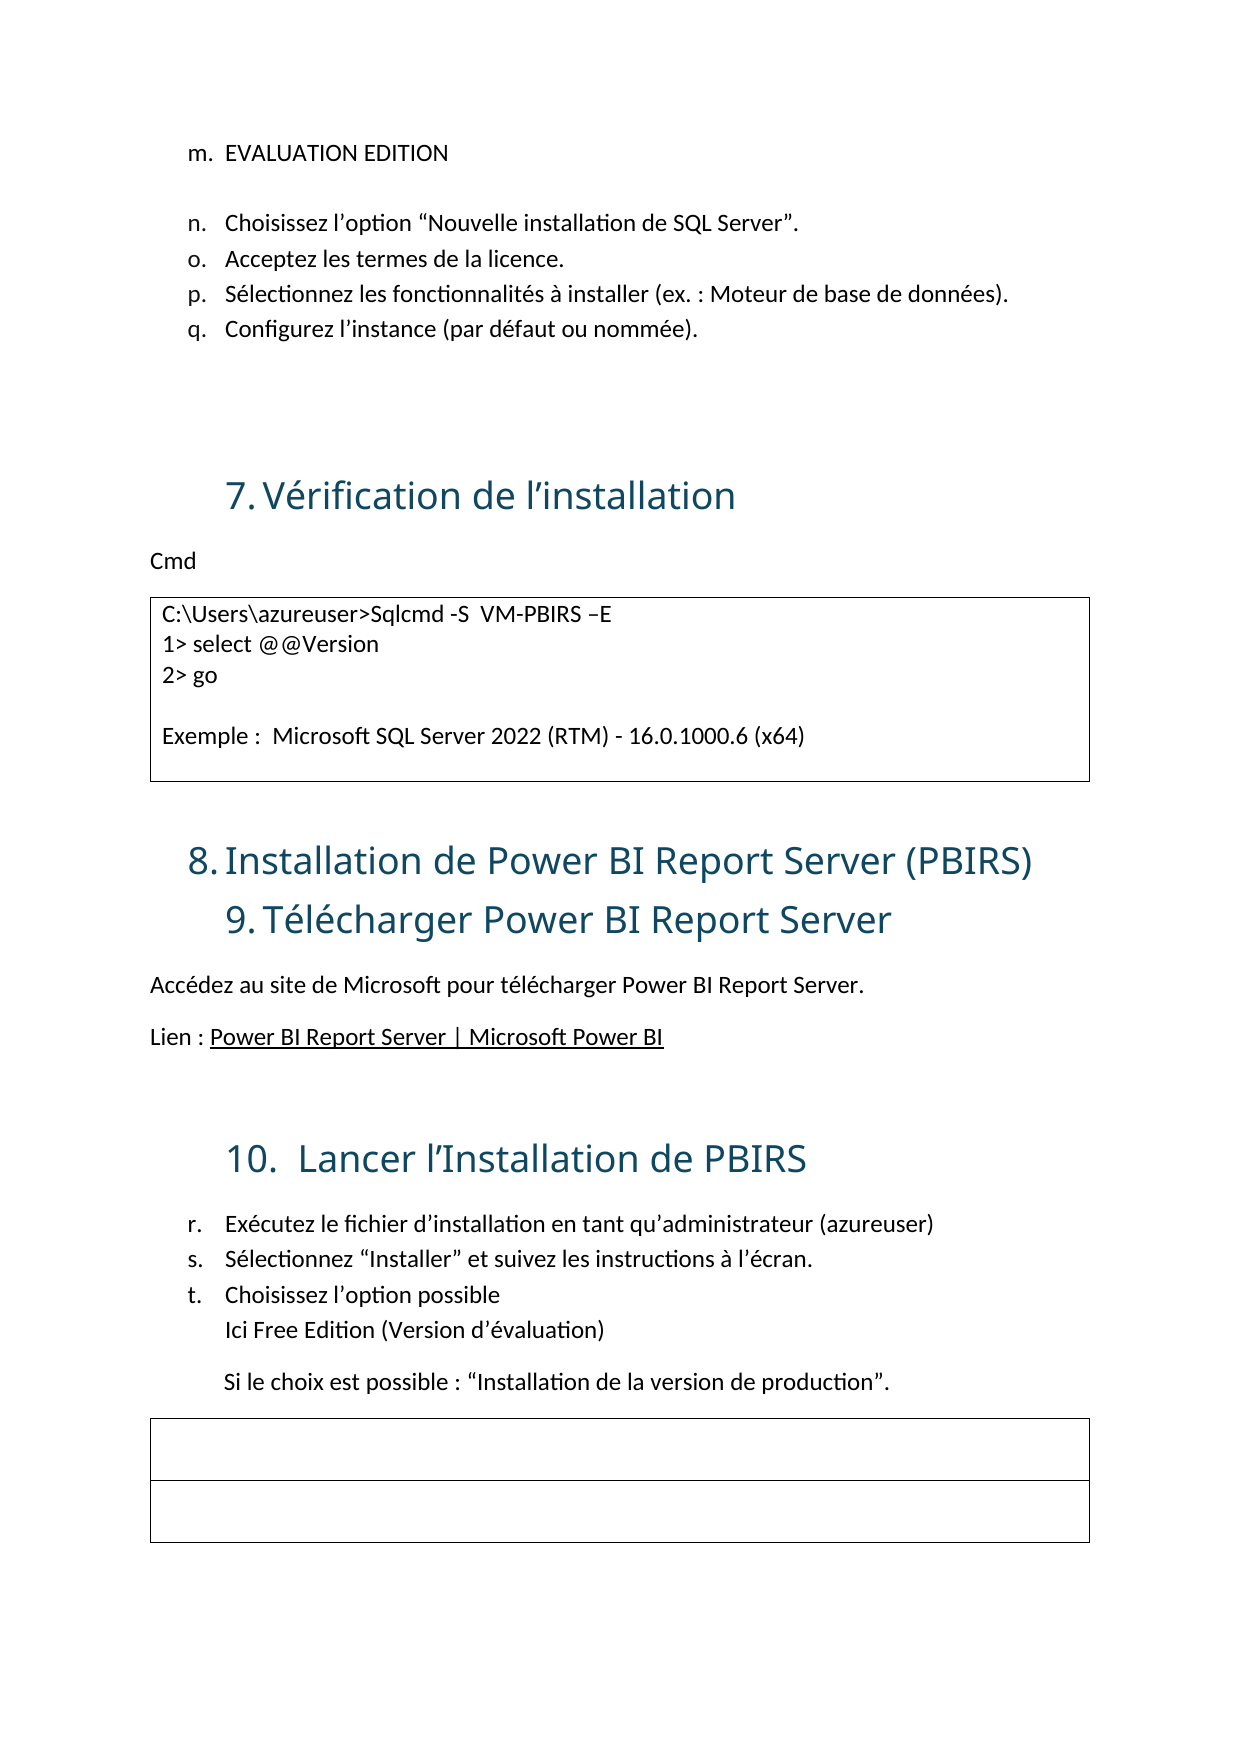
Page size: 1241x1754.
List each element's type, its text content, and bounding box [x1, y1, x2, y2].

list Sélectionnez “Installer” et suivez les instructions à l’écran. [187, 1260, 1090, 1291]
list Choisissez l’option “Nouvelle installation de SQL Server”. [187, 207, 1090, 238]
text Si le choix est possible : “Installation de la version de production”. [224, 1383, 1090, 1413]
text Télécharger Power BI Report Server [225, 910, 1090, 961]
list Exécutez le fichier d’installation en tant qu’administrateur (azureuser) [187, 1225, 1090, 1255]
text Installation de Power BI Report Server (PBIRS) [187, 834, 1090, 885]
text Lien : Power BI Report Server | Microsoft Power BI [150, 1038, 1090, 1068]
list Configurez l’instance (par défaut ou nommée). [187, 313, 1090, 344]
list Acceptez les termes de la licence. [187, 243, 1090, 273]
table_header [151, 1436, 1089, 1497]
text Cmd [150, 545, 1090, 576]
list EVALUATION EDITION [187, 137, 1090, 167]
text Accédez au site de Microsoft pour télécharger Power BI Report Server. [150, 986, 1090, 1016]
text Lancer l’Installation de PBIRS [225, 1149, 1090, 1200]
list Choisissez l’option possible [187, 1296, 1090, 1326]
list Sélectionnez les fonctionnalités à installer (ex. : Moteur de base de données). [187, 278, 1090, 308]
table_header C:\Users\azureuser>Sqlcmd -S VM-PBIRS –E 1> select @@Version 2> go Exemple : Microsoft SQL Server 2022 (RTM) - 16.0.1000.6 (x64) [151, 598, 1089, 781]
text Vérification de l’installation [225, 469, 1090, 520]
table_cell [151, 1498, 1089, 1559]
list Ici Free Edition (Version d’évaluation) [225, 1331, 1090, 1361]
